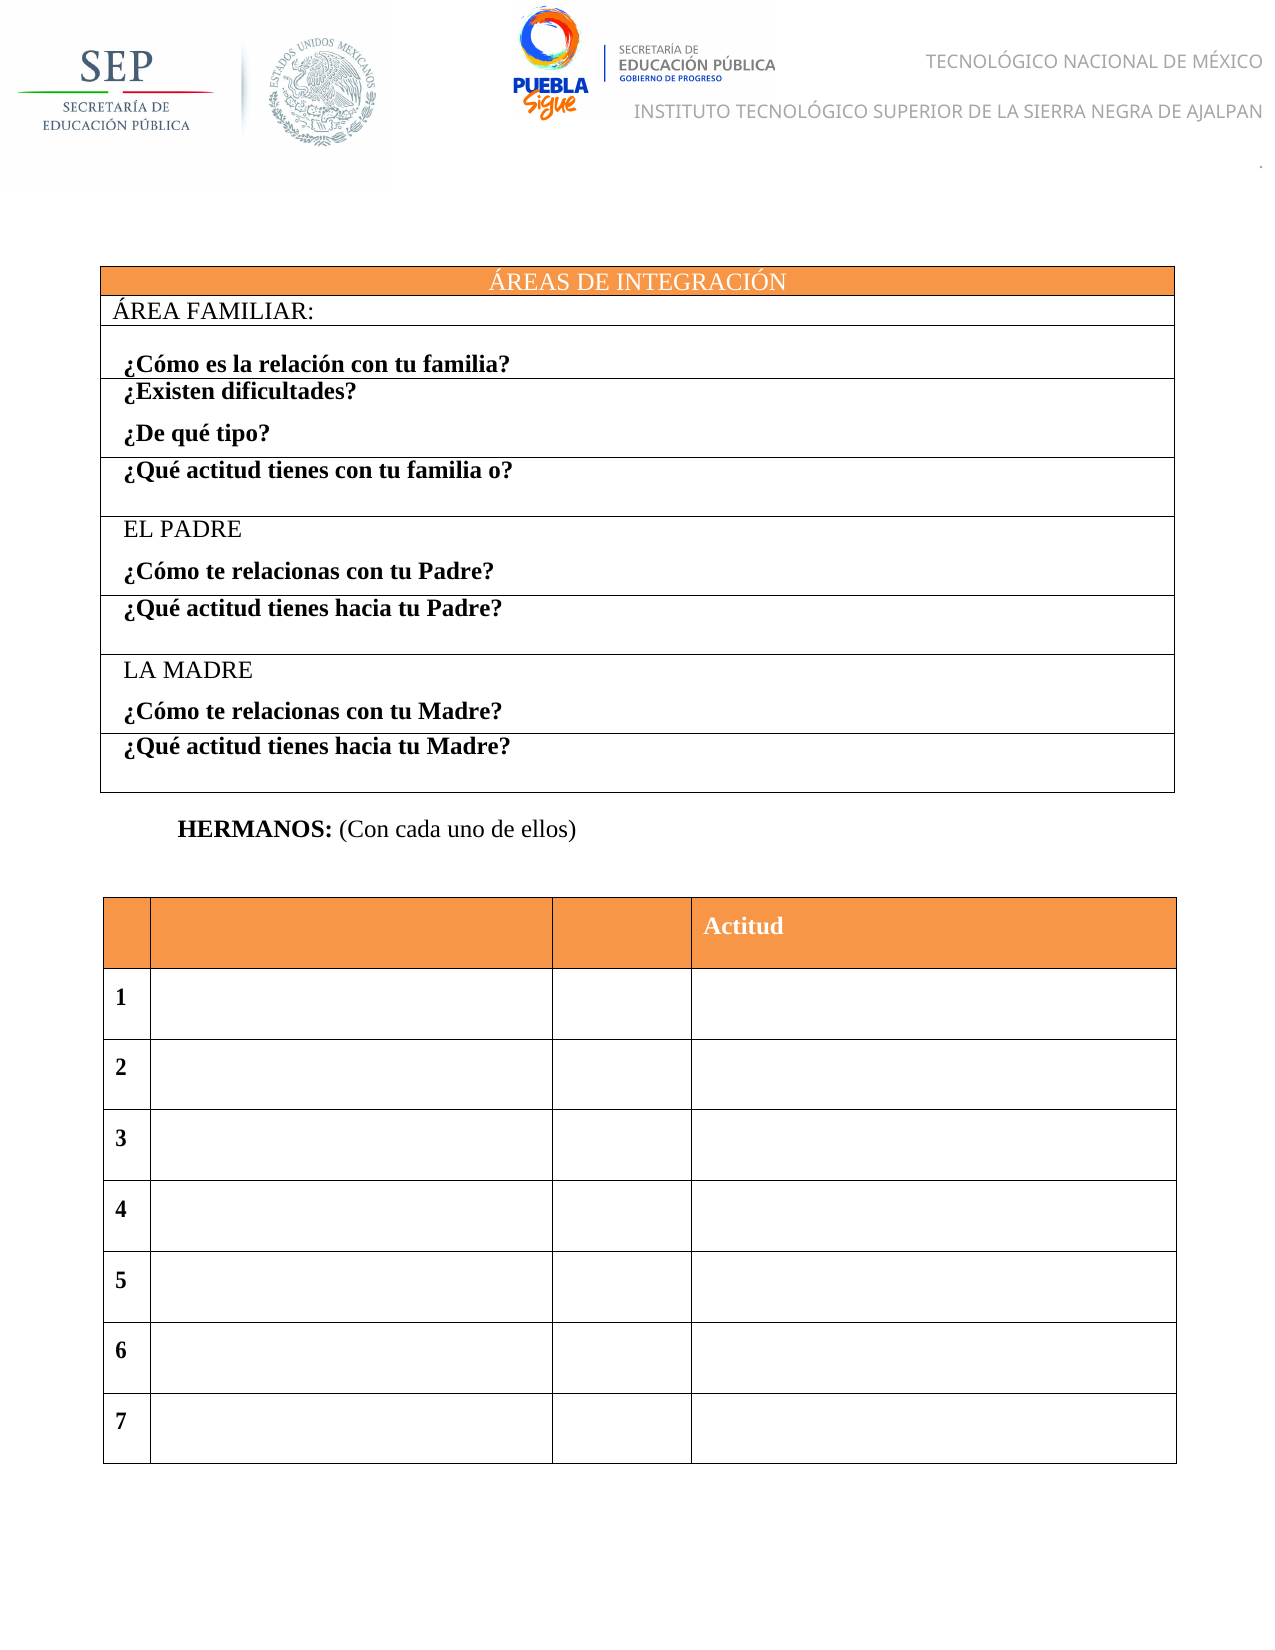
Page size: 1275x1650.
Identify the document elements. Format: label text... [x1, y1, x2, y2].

table_cell [553, 1323, 691, 1392]
table_cell [692, 1181, 1176, 1251]
table_cell [692, 1040, 1176, 1109]
table_cell [553, 1394, 691, 1463]
table_cell ¿Cómo es la relación con tu familia? [101, 326, 1174, 378]
table_cell [553, 969, 691, 1038]
table_cell [692, 1110, 1176, 1180]
table_cell [553, 1110, 691, 1180]
table_cell [151, 1181, 552, 1251]
table_cell 1 [104, 969, 150, 1038]
table_cell [151, 1323, 552, 1392]
table_cell [151, 1252, 552, 1322]
table_cell [553, 1252, 691, 1322]
table_cell EL PADRE ¿Cómo te relacionas con tu Padre? [101, 517, 1174, 595]
table_cell [151, 1110, 552, 1180]
table_header [104, 898, 150, 968]
table_cell 2 [104, 1040, 150, 1109]
table_cell [151, 1394, 552, 1463]
table_cell [692, 969, 1176, 1038]
table_cell [692, 1252, 1176, 1322]
table_cell 7 [104, 1394, 150, 1463]
picture [513, 5, 776, 121]
table_cell ¿Qué actitud tienes con tu familia o? [101, 458, 1174, 516]
text HERMANOS: (Con cada uno de ellos) [177, 814, 1098, 843]
table_cell ¿Qué actitud tienes hacia tu Padre? [101, 596, 1174, 654]
table_cell 6 [104, 1323, 150, 1392]
table_header ÁREAS DE INTEGRACIÓN [101, 267, 1174, 295]
table_cell ¿Existen dificultades? ¿De qué tipo? [101, 379, 1174, 457]
table_cell ÁREA FAMILIAR: [101, 296, 1174, 325]
table_cell ¿Qué actitud tienes hacia tu Madre? [101, 734, 1174, 792]
table_cell [151, 1040, 552, 1109]
table_cell [692, 1394, 1176, 1463]
table_cell 4 [104, 1181, 150, 1251]
table_cell [553, 1040, 691, 1109]
table_header Actitud [692, 898, 1176, 968]
table_cell 3 [104, 1110, 150, 1180]
table_cell [692, 1323, 1176, 1392]
table_cell 5 [104, 1252, 150, 1322]
table_header Relación [151, 898, 552, 968]
table_cell [553, 1181, 691, 1251]
table_cell [151, 969, 552, 1038]
picture [0, 0, 394, 191]
table_header [553, 898, 691, 968]
table_cell LA MADRE ¿Cómo te relacionas con tu Madre? [101, 655, 1174, 733]
